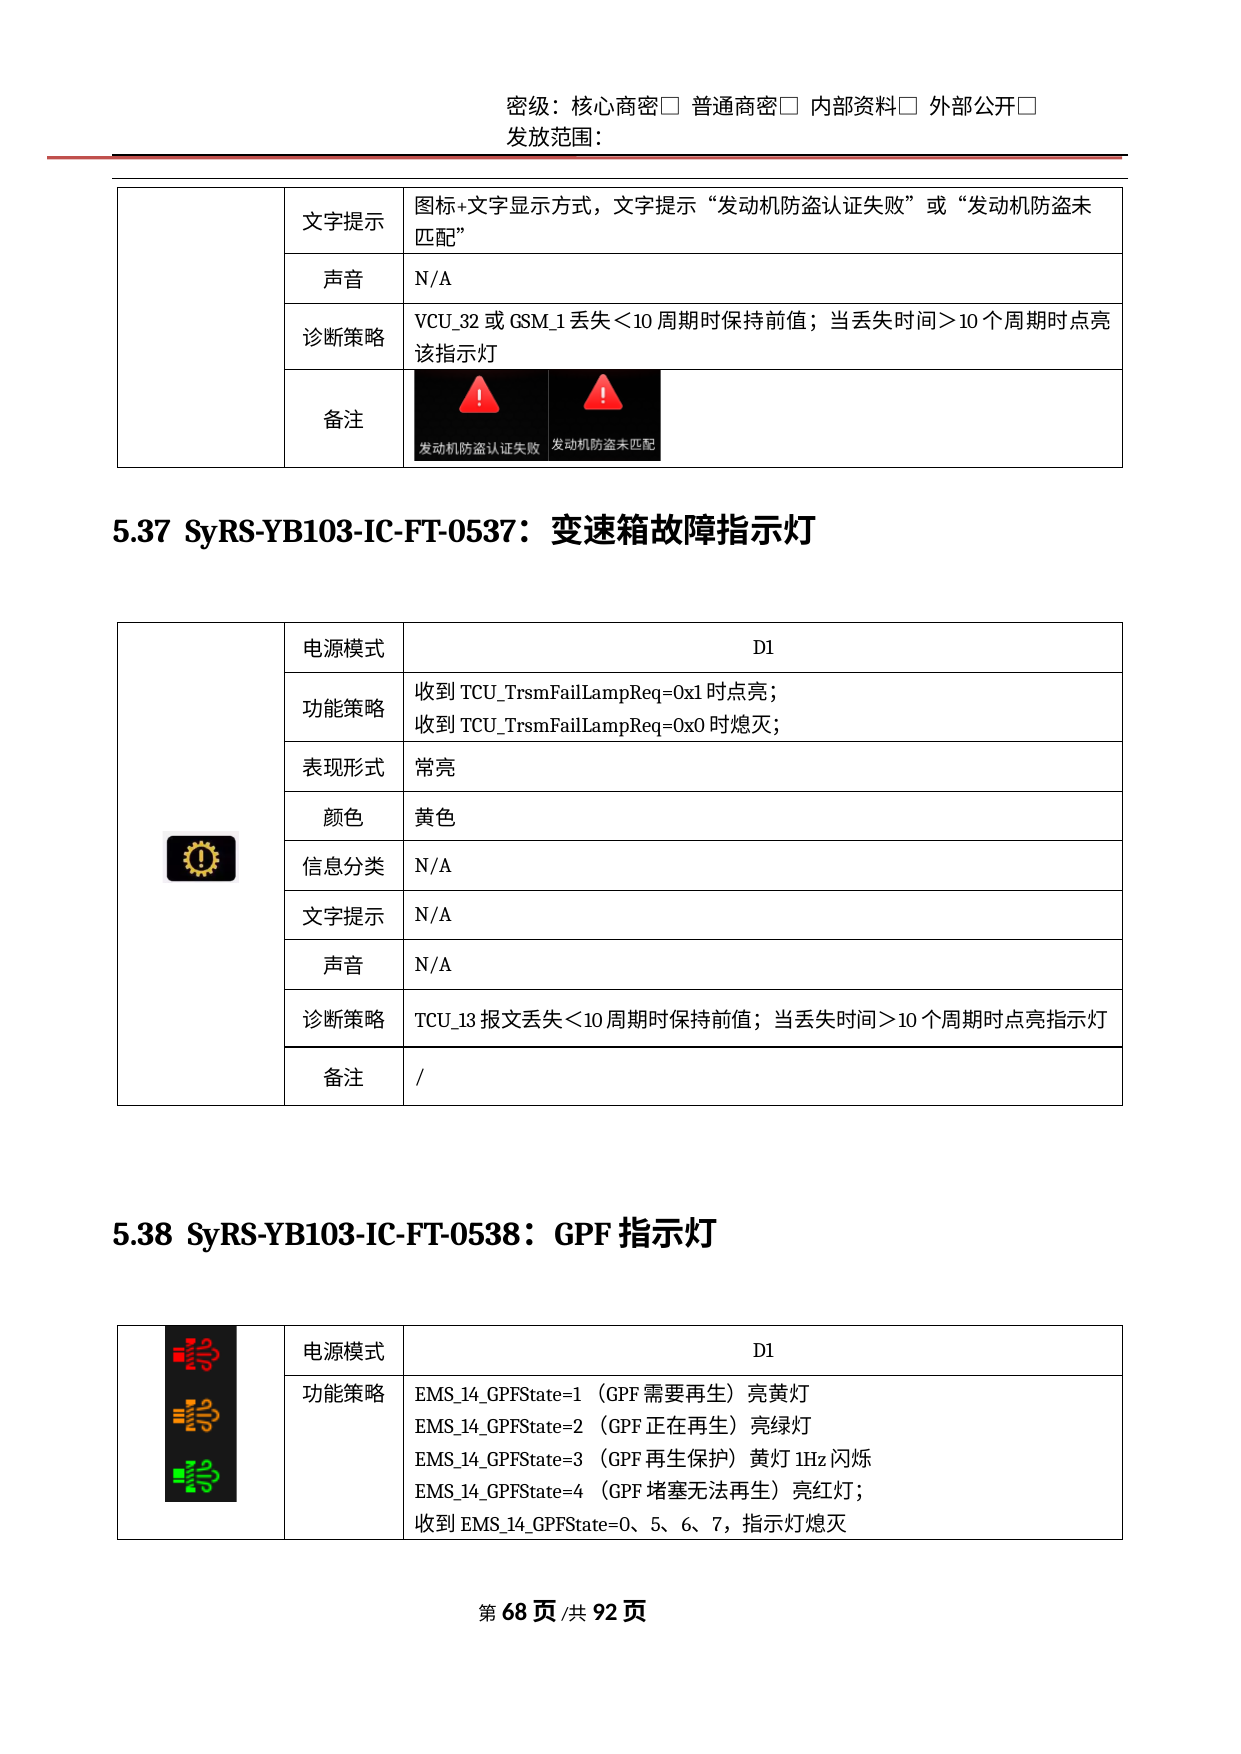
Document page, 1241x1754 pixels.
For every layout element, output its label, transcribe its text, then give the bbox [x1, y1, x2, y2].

table_header [118, 1326, 284, 1538]
table_cell 功能策略 [285, 673, 403, 741]
table_cell VCU_32或GSM_1丢失＜10周期时保持前值；当丢失时间＞10个周期时点亮该指示灯 [404, 304, 1122, 368]
table_cell 文字提示 [285, 188, 403, 253]
table_cell N/A [404, 940, 1122, 989]
table_cell 声音 [285, 940, 403, 989]
table_cell 信息分类 [285, 841, 403, 890]
table_cell N/A [404, 891, 1122, 939]
table_cell TCU_13报文丢失＜10周期时保持前值；当丢失时间＞10个周期时点亮指示灯 [404, 990, 1122, 1046]
table_cell 常亮 [404, 742, 1122, 791]
table_cell N/A [404, 841, 1122, 890]
picture [414, 369, 661, 461]
table_cell 收到TCU_TrsmFailLampReq=0x1时点亮； 收到TCU_TrsmFailLampReq=0x0时熄灭； [404, 673, 1122, 741]
table_header 电源模式 [285, 623, 403, 672]
table_cell 诊断策略 [285, 304, 403, 368]
table_cell 颜色 [285, 792, 403, 840]
table_cell 备注 [285, 370, 403, 467]
table_cell N/A [404, 254, 1122, 302]
table_header [118, 623, 284, 1105]
subtitle 5.37 SyRS-YB103-IC-FT-0537：变速箱故障指示灯 [112, 495, 1128, 560]
table_cell 文字提示 [285, 891, 403, 939]
table_cell 图标+文字显示方式，文字提示“发动机防盗认证失败”或“发动机防盗未匹配” [404, 188, 1122, 253]
table_header D1 [404, 623, 1122, 672]
table_cell 备注 [285, 1048, 403, 1105]
table_cell 表现形式 [285, 742, 403, 791]
picture [165, 1326, 237, 1502]
table_cell 声音 [285, 254, 403, 302]
picture [162, 831, 239, 883]
table_header 电源模式 [285, 1326, 403, 1375]
table_cell EMS_14_GPFState=1 （GPF需要再生）亮黄灯 EMS_14_GPFState=2 （GPF正在再生）亮绿灯 EMS_14_GPFState=3 （GPF再生保护）黄灯1Hz闪烁 EMS_14_GPFState=4 （GPF堵塞无法再生）亮红灯； 收到EMS_14_GPFState=0、5、6、7，指示灯熄灭 [404, 1376, 1122, 1538]
table_cell / [404, 1048, 1122, 1105]
table_cell 黄色 [404, 792, 1122, 840]
subtitle 5.38 SyRS-YB103-IC-FT-0538：GPF指示灯 [112, 1198, 1128, 1263]
table_header D1 [404, 1326, 1122, 1375]
table_cell 功能策略 [285, 1376, 403, 1538]
table_cell 诊断策略 [285, 990, 403, 1046]
table_cell [404, 370, 1122, 467]
